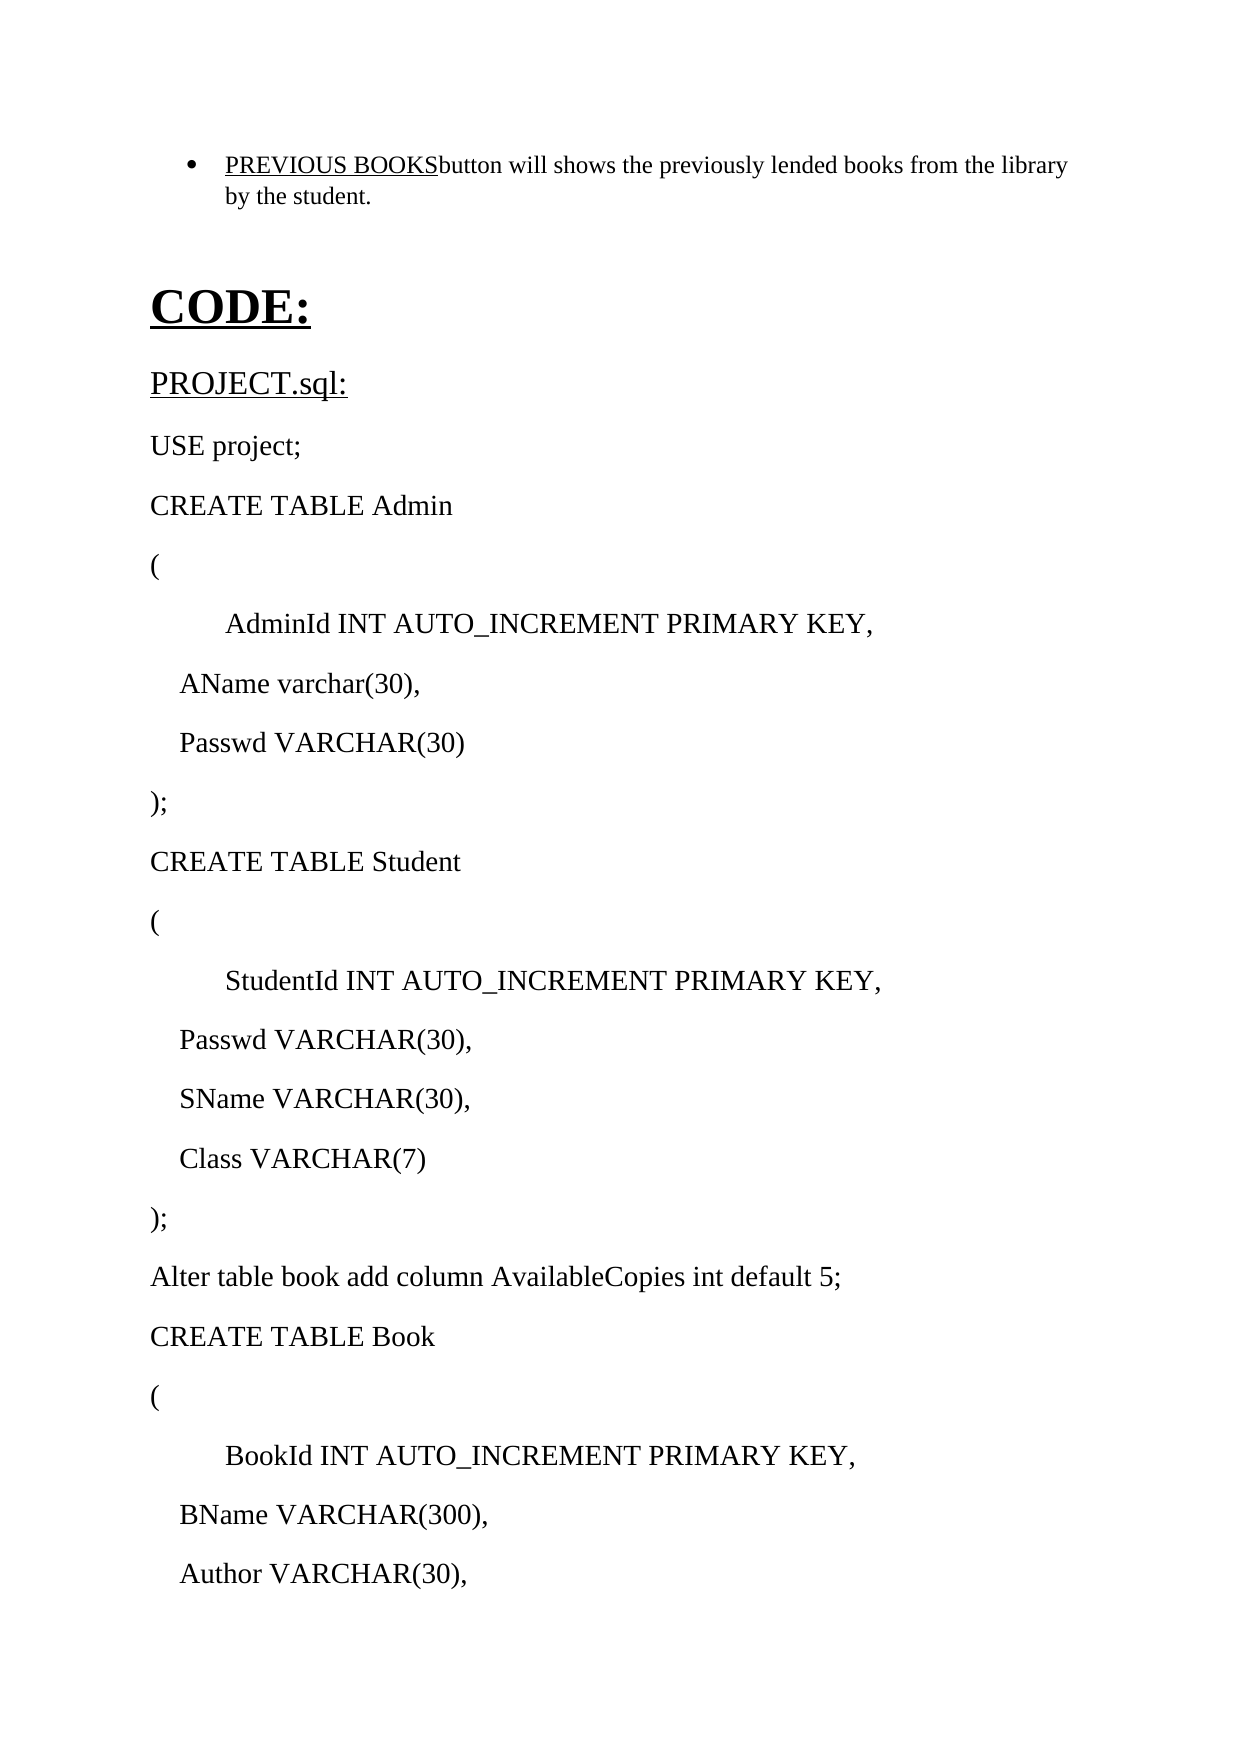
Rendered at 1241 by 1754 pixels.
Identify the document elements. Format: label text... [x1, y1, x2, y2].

list PREVIOUS BOOKSbutton will shows the previously lended books from the library by the student. [187, 150, 1090, 210]
text Alter table book add column AvailableCopies int default 5; [150, 1259, 1090, 1293]
text ( [150, 1378, 1090, 1412]
text Passwd VARCHAR(30) [150, 725, 1090, 759]
text USE project; [150, 428, 1090, 462]
text CREATE TABLE Admin [150, 488, 1090, 521]
text BName VARCHAR(300), [150, 1497, 1090, 1531]
text Passwd VARCHAR(30), [150, 1022, 1090, 1056]
text SName VARCHAR(30), [150, 1081, 1090, 1115]
text Author VARCHAR(30), [150, 1556, 1090, 1590]
text CREATE TABLE Student [150, 844, 1090, 877]
text CREATE TABLE Book [150, 1319, 1090, 1352]
text ); [150, 784, 1090, 818]
text CODE: [150, 276, 1090, 334]
text PROJECT.sql: [150, 363, 1090, 402]
text Class VARCHAR(7) [150, 1141, 1090, 1174]
text BookId INT AUTO_INCREMENT PRIMARY KEY, [150, 1438, 1090, 1471]
text ( [150, 547, 1090, 581]
text AName varchar(30), [150, 666, 1090, 699]
text AdminId INT AUTO_INCREMENT PRIMARY KEY, [150, 606, 1090, 640]
text StudentId INT AUTO_INCREMENT PRIMARY KEY, [150, 963, 1090, 996]
text ( [150, 903, 1090, 937]
text ); [150, 1200, 1090, 1234]
